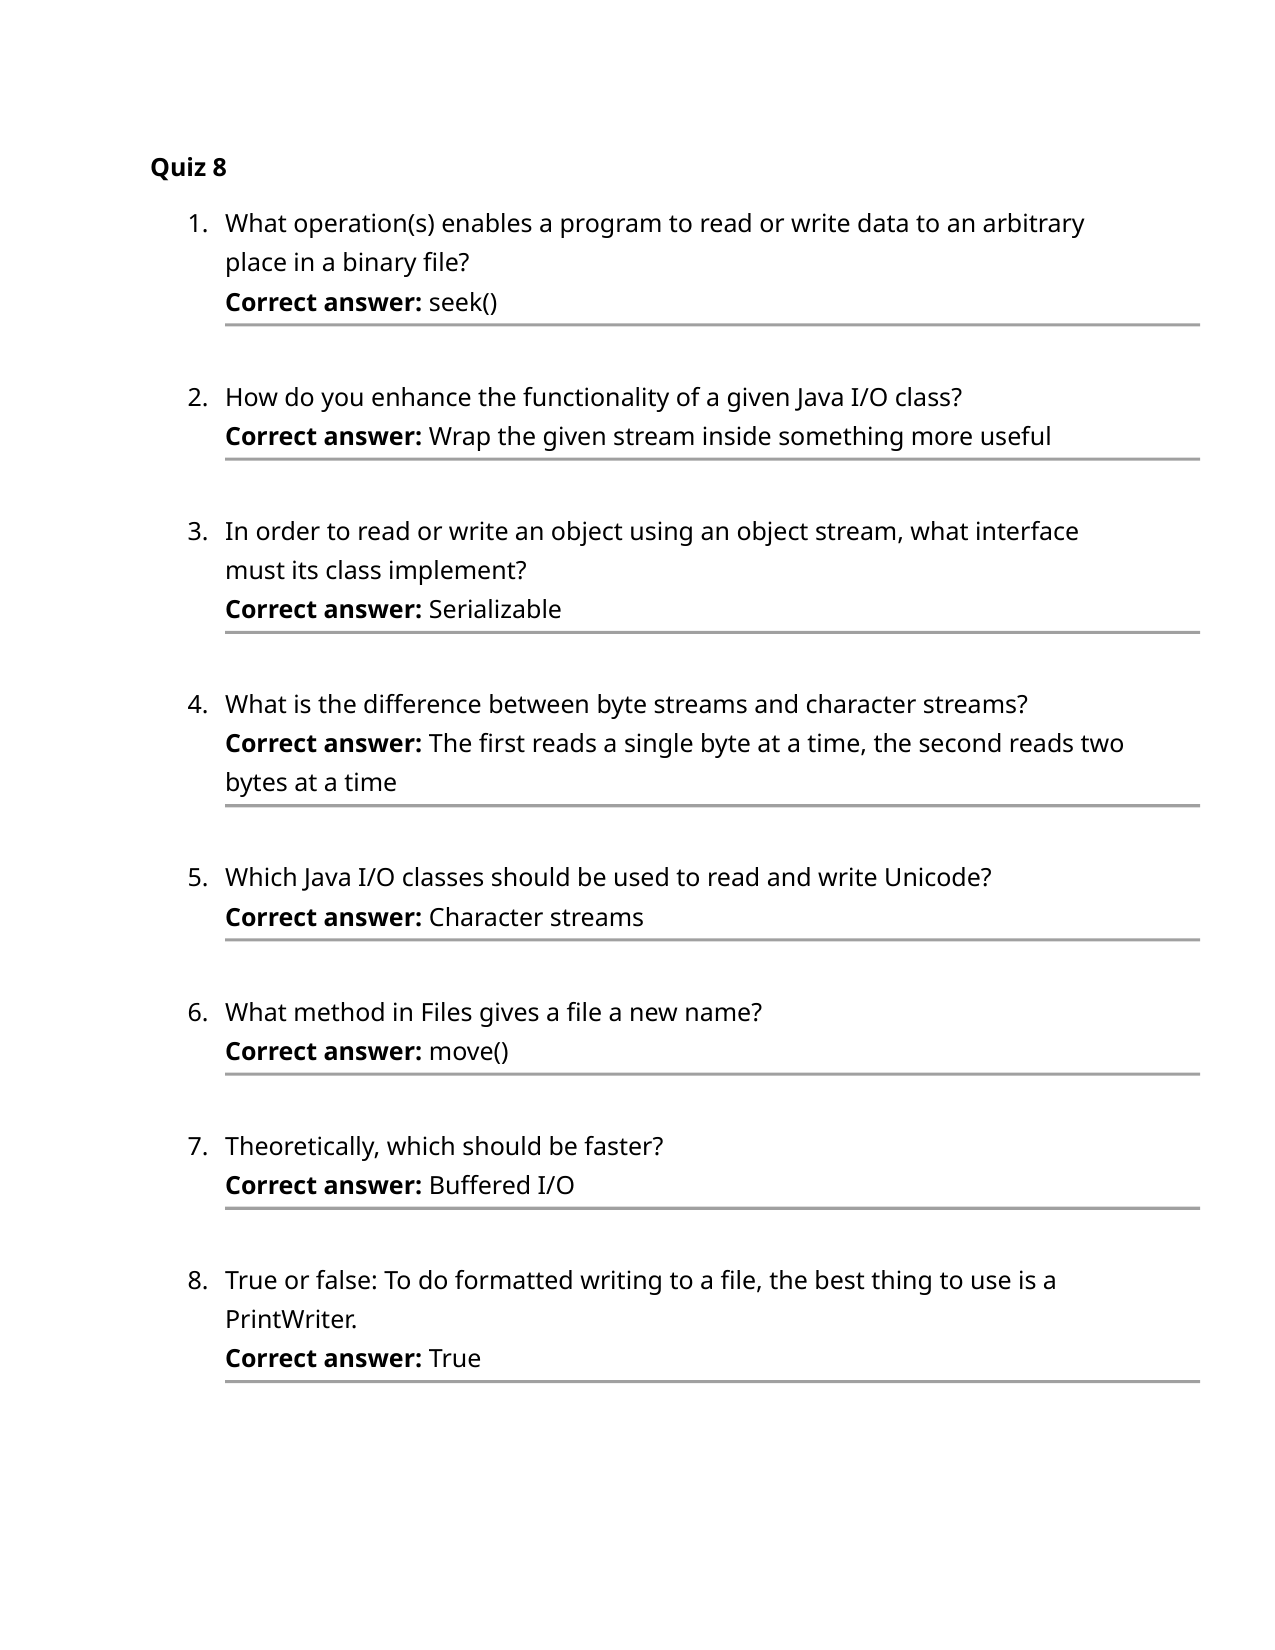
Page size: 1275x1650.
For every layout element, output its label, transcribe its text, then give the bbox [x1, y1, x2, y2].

list What method in Files gives a file a new name? Correct answer: move() [187, 994, 1125, 1107]
list Which Java I/O classes should be used to read and write Unicode? Correct answer: Character streams [187, 860, 1125, 972]
text Quiz 8 [150, 150, 1125, 184]
list How do you enhance the functionality of a given Java I/O class? Correct answer: Wrap the given stream inside something more useful [187, 379, 1125, 492]
list In order to read or write an object using an object stream, what interface must its class implement? Correct answer: Serializable [187, 513, 1125, 665]
list True or false: To do formatted writing to a file, the best thing to use is a PrintWriter. Correct answer: True [187, 1262, 1125, 1414]
list What is the difference between byte streams and character streams? Correct answer: The first reads a single byte at a time, the second reads two bytes at a time [187, 687, 1125, 838]
list Theoretically, which should be faster? Correct answer: Buffered I/O [187, 1128, 1125, 1241]
list What operation(s) enables a program to read or write data to an arbitrary place in a binary file? Correct answer: seek() [187, 206, 1125, 357]
